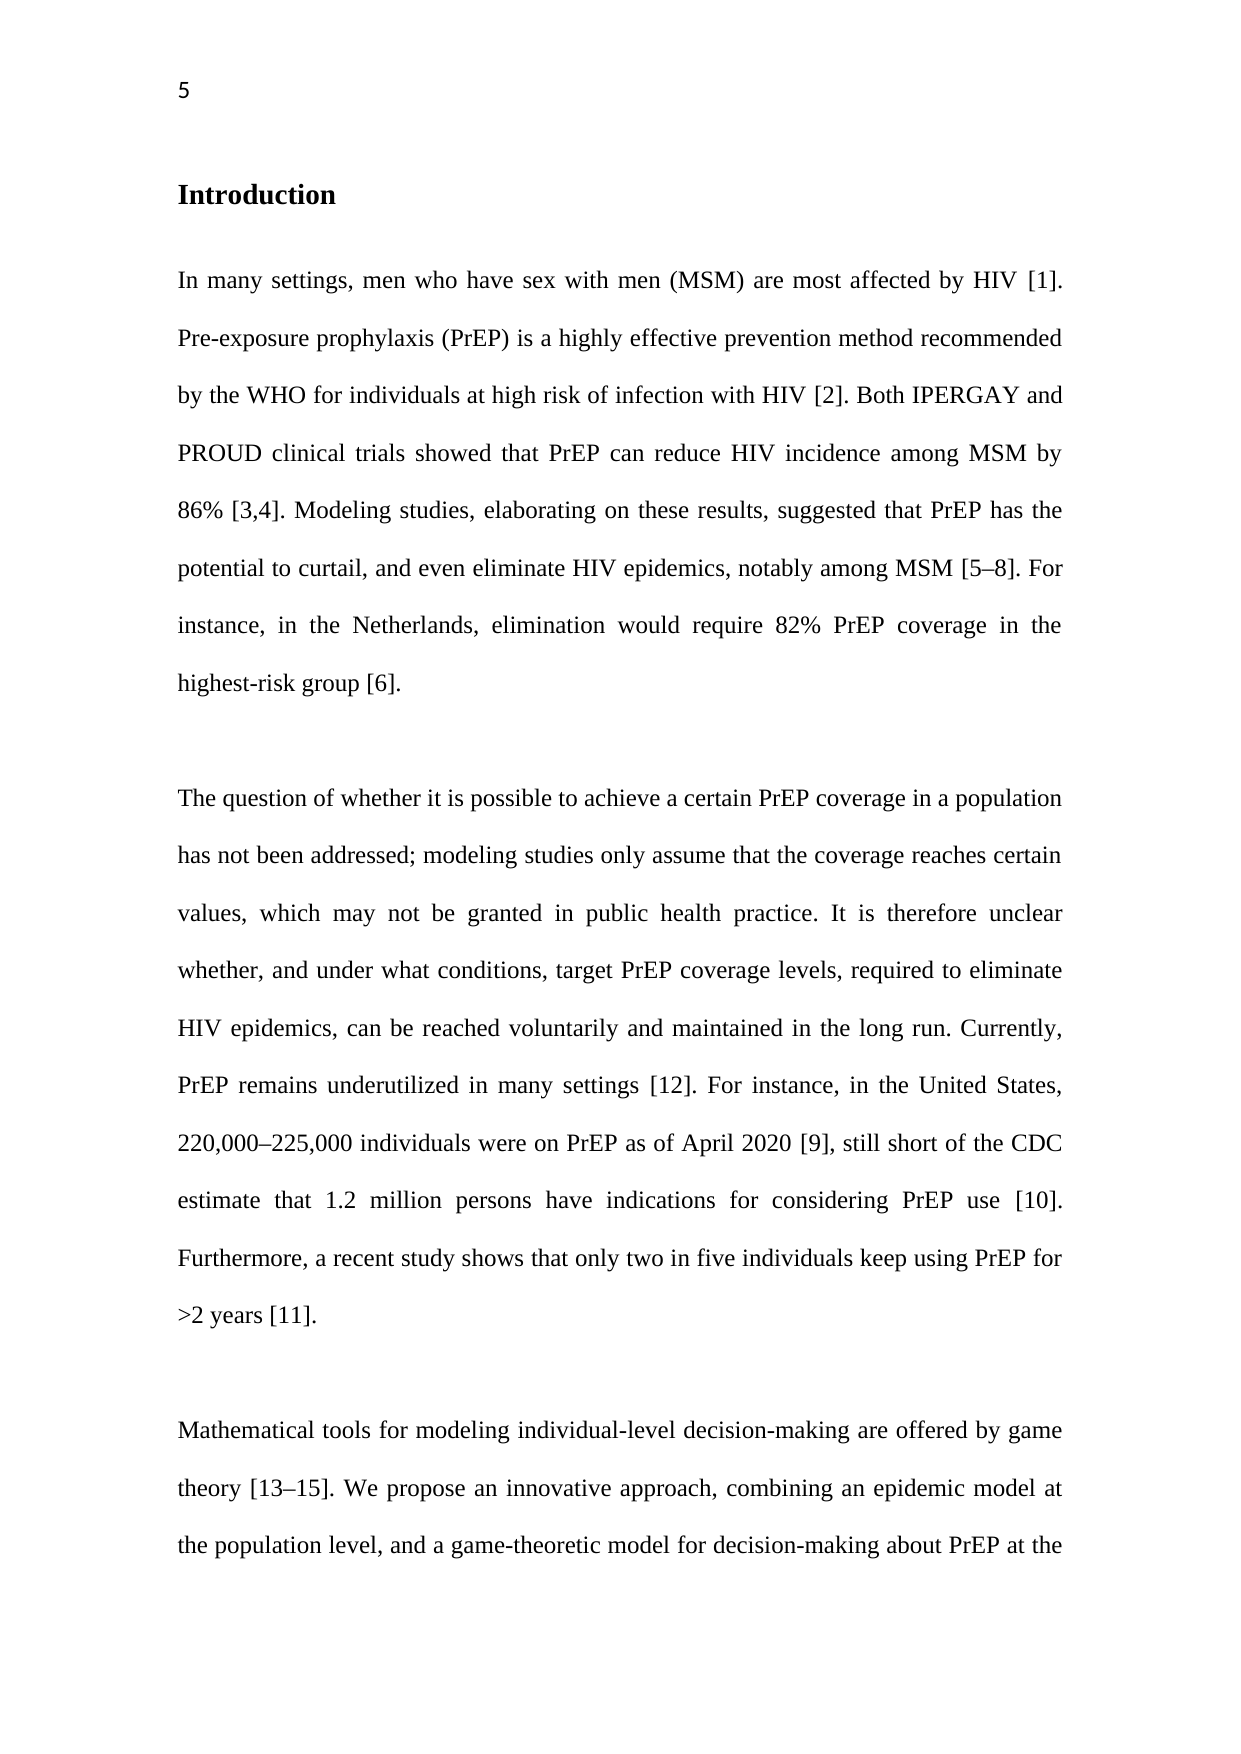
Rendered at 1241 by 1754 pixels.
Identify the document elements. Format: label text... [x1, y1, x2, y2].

text The question of whether it is possible to achieve a certain PrEP coverage in a population has not been addressed; modeling studies only assume that the coverage reaches certain values, which may not be granted in public health practice. It is therefore unclear whether, and under what conditions, target PrEP coverage levels, required to eliminate HIV epidemics, can be reached voluntarily and maintained in the long run. Currently, PrEP remains underutilized in many settings [12]. For instance, in the United States, 220,000–225,000 individuals were on PrEP as of April 2020 [9], still short of the CDC estimate that 1.2 million persons have indications for considering PrEP use [10]. Furthermore, a recent study shows that only two in five individuals keep using PrEP for >2 years [11]. [177, 783, 1063, 1329]
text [177, 1415, 1063, 1559]
text In many settings, men who have sex with men (MSM) are most affected by HIV [1]. Pre-exposure prophylaxis (PrEP) is a highly effective prevention method recommended by the WHO for individuals at high risk of infection with HIV [2]. Both IPERGAY and PROUD clinical trials showed that PrEP can reduce HIV incidence among MSM by 86% [3,4]. Modeling studies, elaborating on these results, suggested that PrEP has the potential to curtail, and even eliminate HIV epidemics, notably among MSM [5–8]. For instance, in the Netherlands, elimination would require 82% PrEP coverage in the highest-risk group [6]. [177, 265, 1063, 696]
subtitle Introduction [177, 177, 1063, 211]
